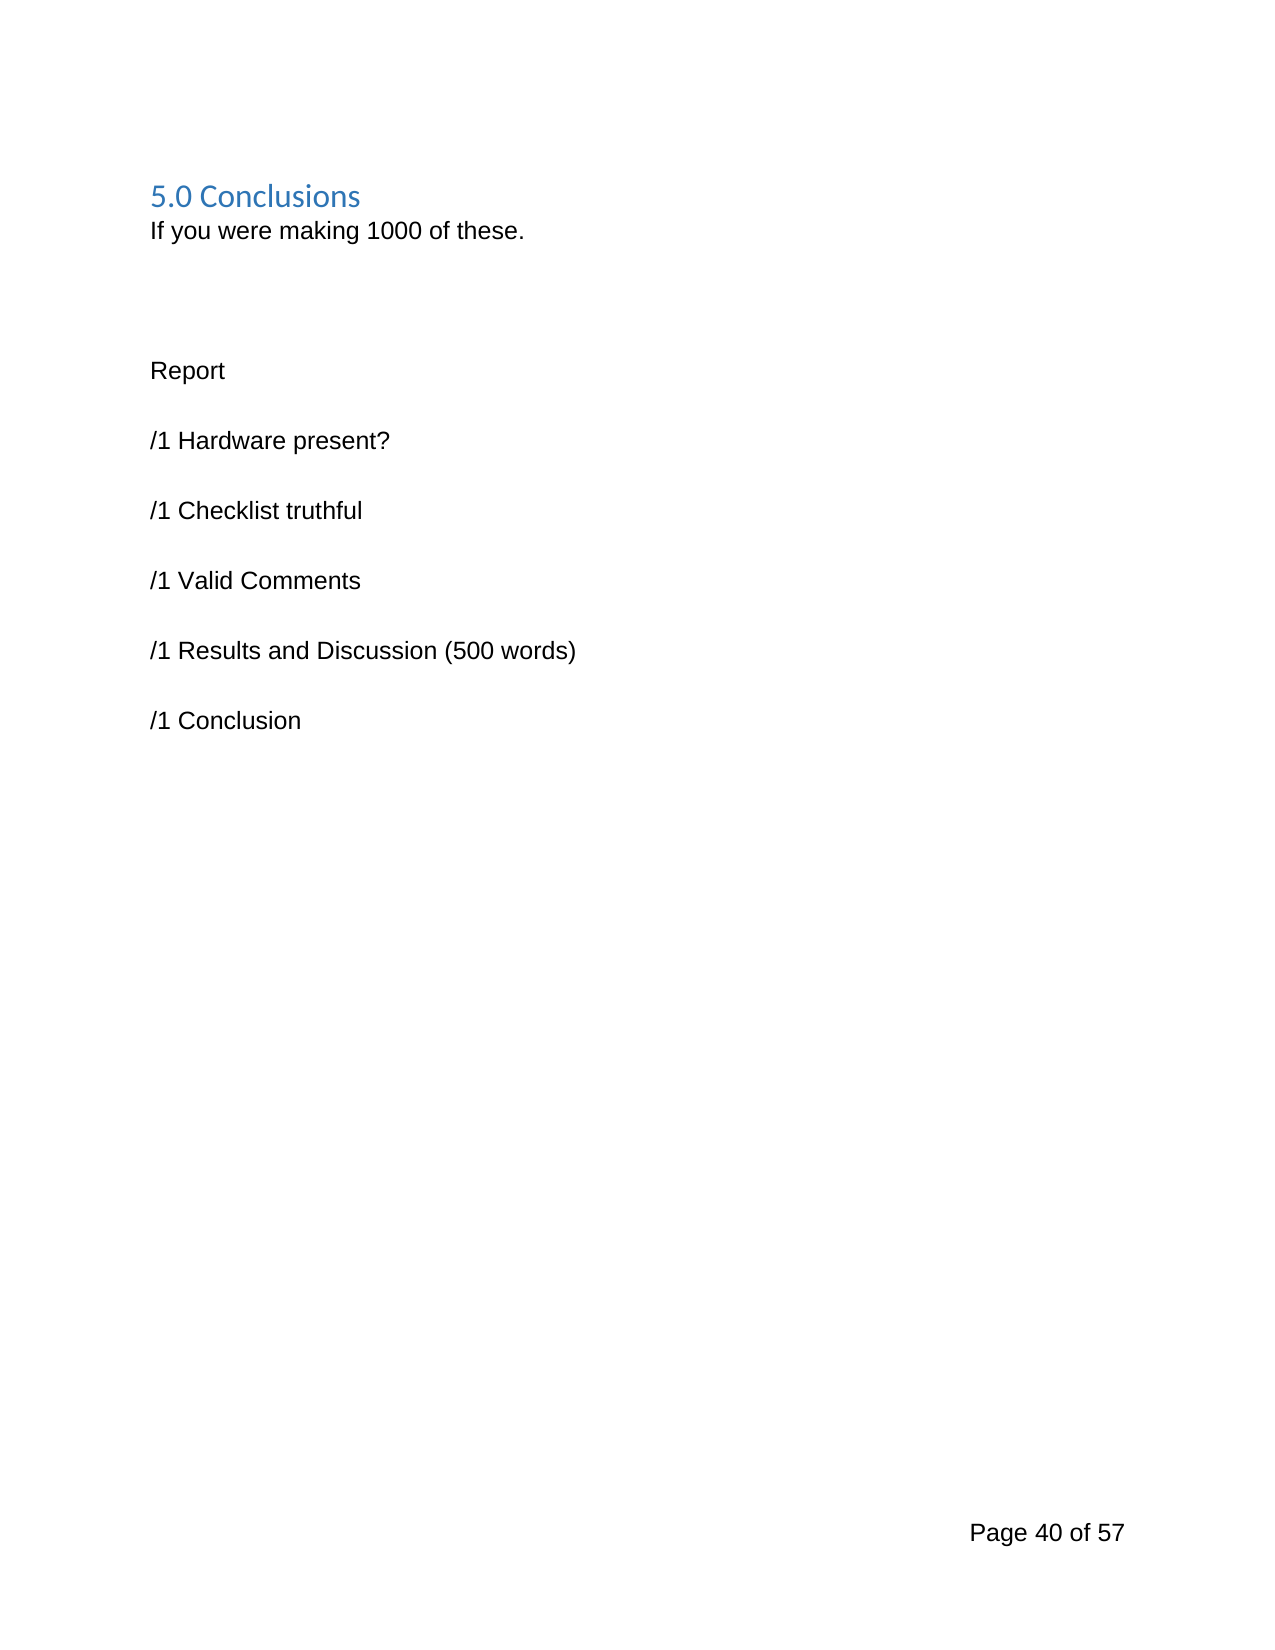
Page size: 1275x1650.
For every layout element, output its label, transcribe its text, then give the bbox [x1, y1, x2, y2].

subtitle 5.0 Conclusions [150, 175, 1125, 216]
text /1 Checklist truthful [150, 496, 1125, 524]
text Report [150, 356, 1125, 384]
text /1 Hardware present? [150, 426, 1125, 454]
text If you were making 1000 of these. [150, 216, 1125, 244]
text /1 Results and Discussion (500 words) [150, 636, 1125, 664]
text /1 Valid Comments [150, 566, 1125, 594]
text /1 Conclusion [150, 706, 1125, 734]
